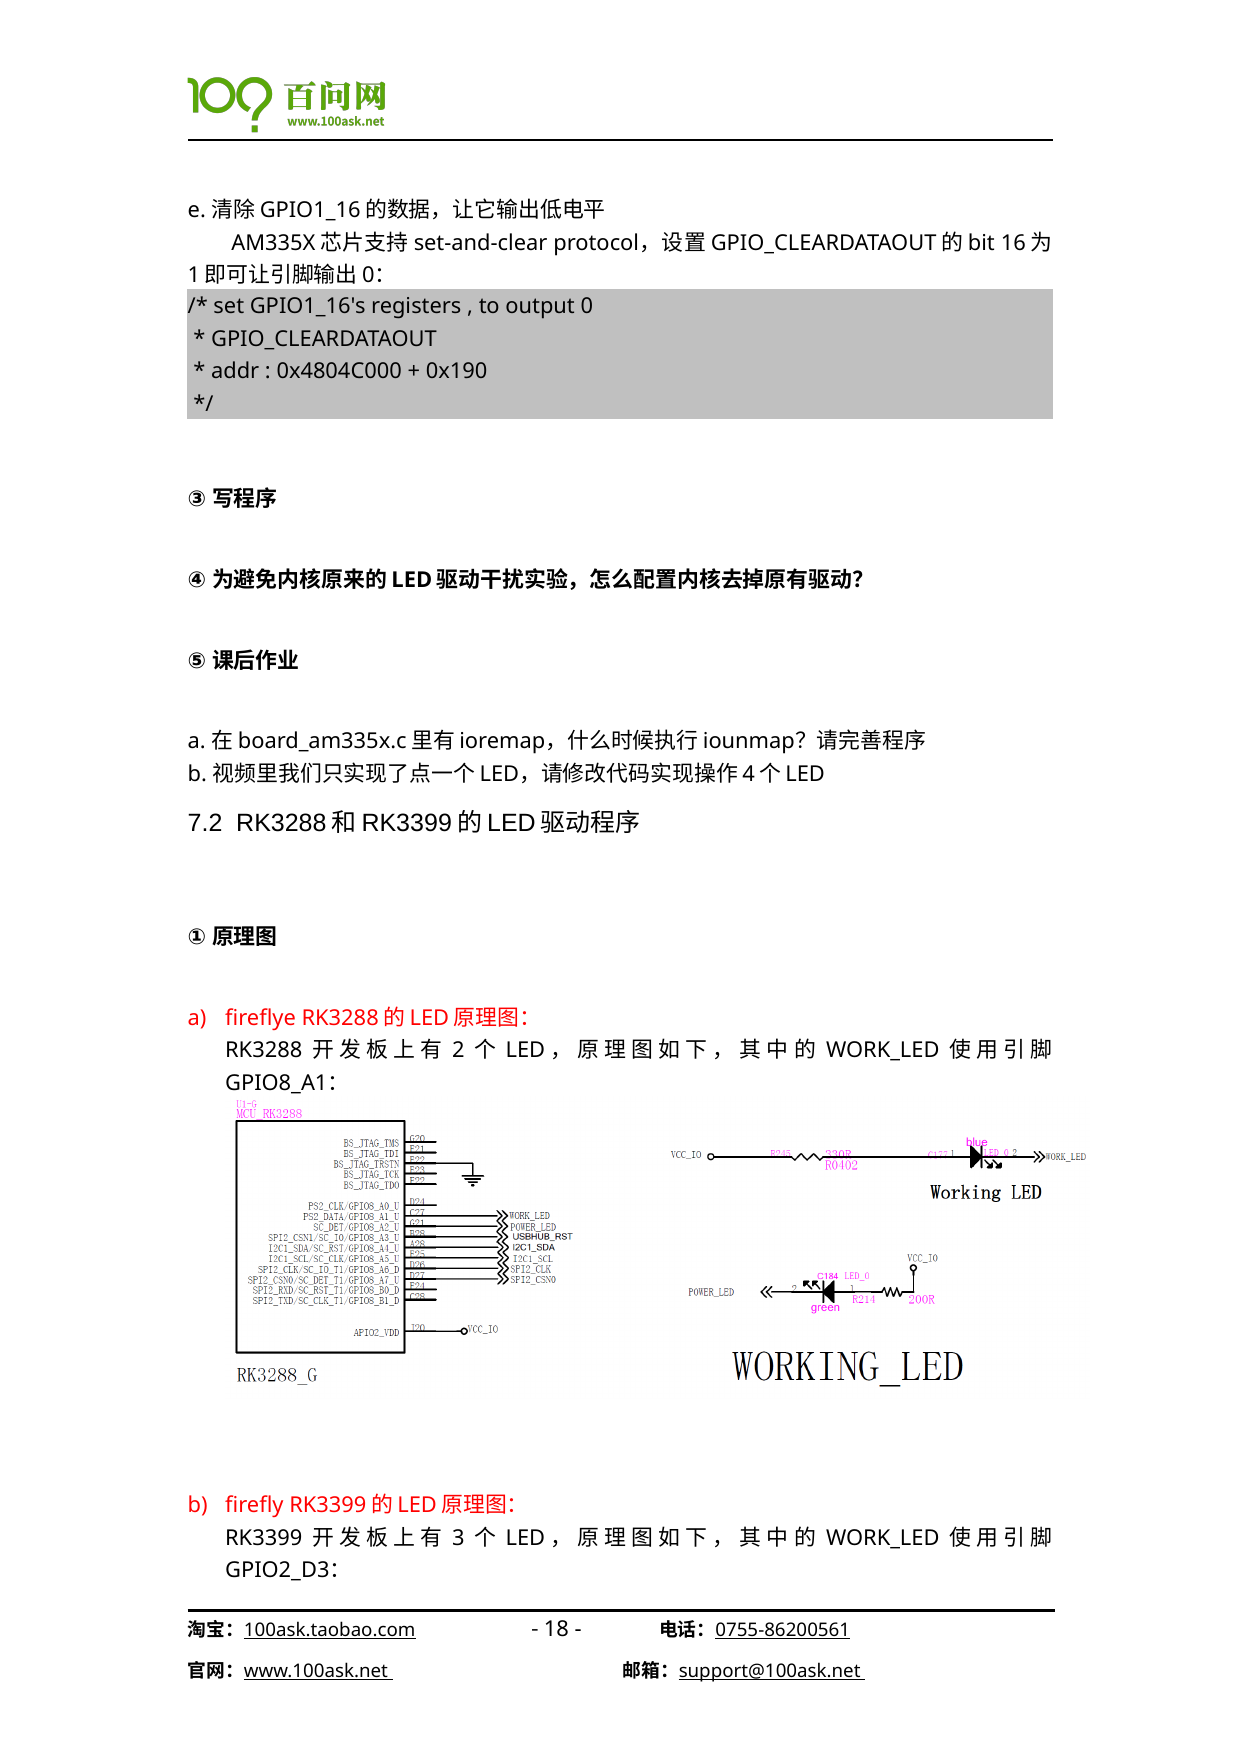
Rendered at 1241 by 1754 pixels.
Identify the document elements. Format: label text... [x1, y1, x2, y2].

text b. 视频里我们只实现了点一个LED，请修改代码实现操作4个LED [187, 756, 1053, 788]
text * GPIO_CLEARDATAOUT [187, 322, 1053, 354]
text /* set GPIO1_16's registers , to output 0 [187, 289, 1053, 322]
text * addr : 0x4804C000 + 0x190 [187, 354, 1053, 387]
text AM335X芯片支持set-and-clear protocol，设置GPIO_CLEARDATAOUT的bit 16为1即可让引脚输出0： [187, 224, 1053, 289]
list RK3288开发板上有2个LED，原理图如下，其中的WORK_LED使用引脚GPIO8_A1： [225, 1032, 1053, 1096]
text e. 清除GPIO1_16的数据，让它输出低电平 [187, 192, 1053, 224]
subtitle ① 原理图 [187, 918, 1053, 951]
subtitle ④ 为避免内核原来的LED驱动干扰实验，怎么配置内核去掉原有驱动？ [187, 562, 1053, 594]
list RK3399开发板上有3个LED，原理图如下，其中的WORK_LED使用引脚GPIO2_D3： [225, 1519, 1053, 1584]
picture [225, 1096, 1091, 1399]
subtitle ③ 写程序 [187, 481, 1053, 513]
text a. 在board_am335x.c里有ioremap，什么时候执行iounmap？请完善程序 [187, 723, 1053, 756]
text */ [187, 387, 1053, 419]
list fireflye RK3288的LED原理图： [187, 999, 1053, 1032]
subtitle ⑤ 课后作业 [187, 642, 1053, 675]
picture [187, 77, 386, 138]
list firefly RK3399的LED原理图： [187, 1487, 1053, 1519]
subtitle 7.2 RK3288和RK3399的LED驱动程序 [187, 788, 1053, 853]
